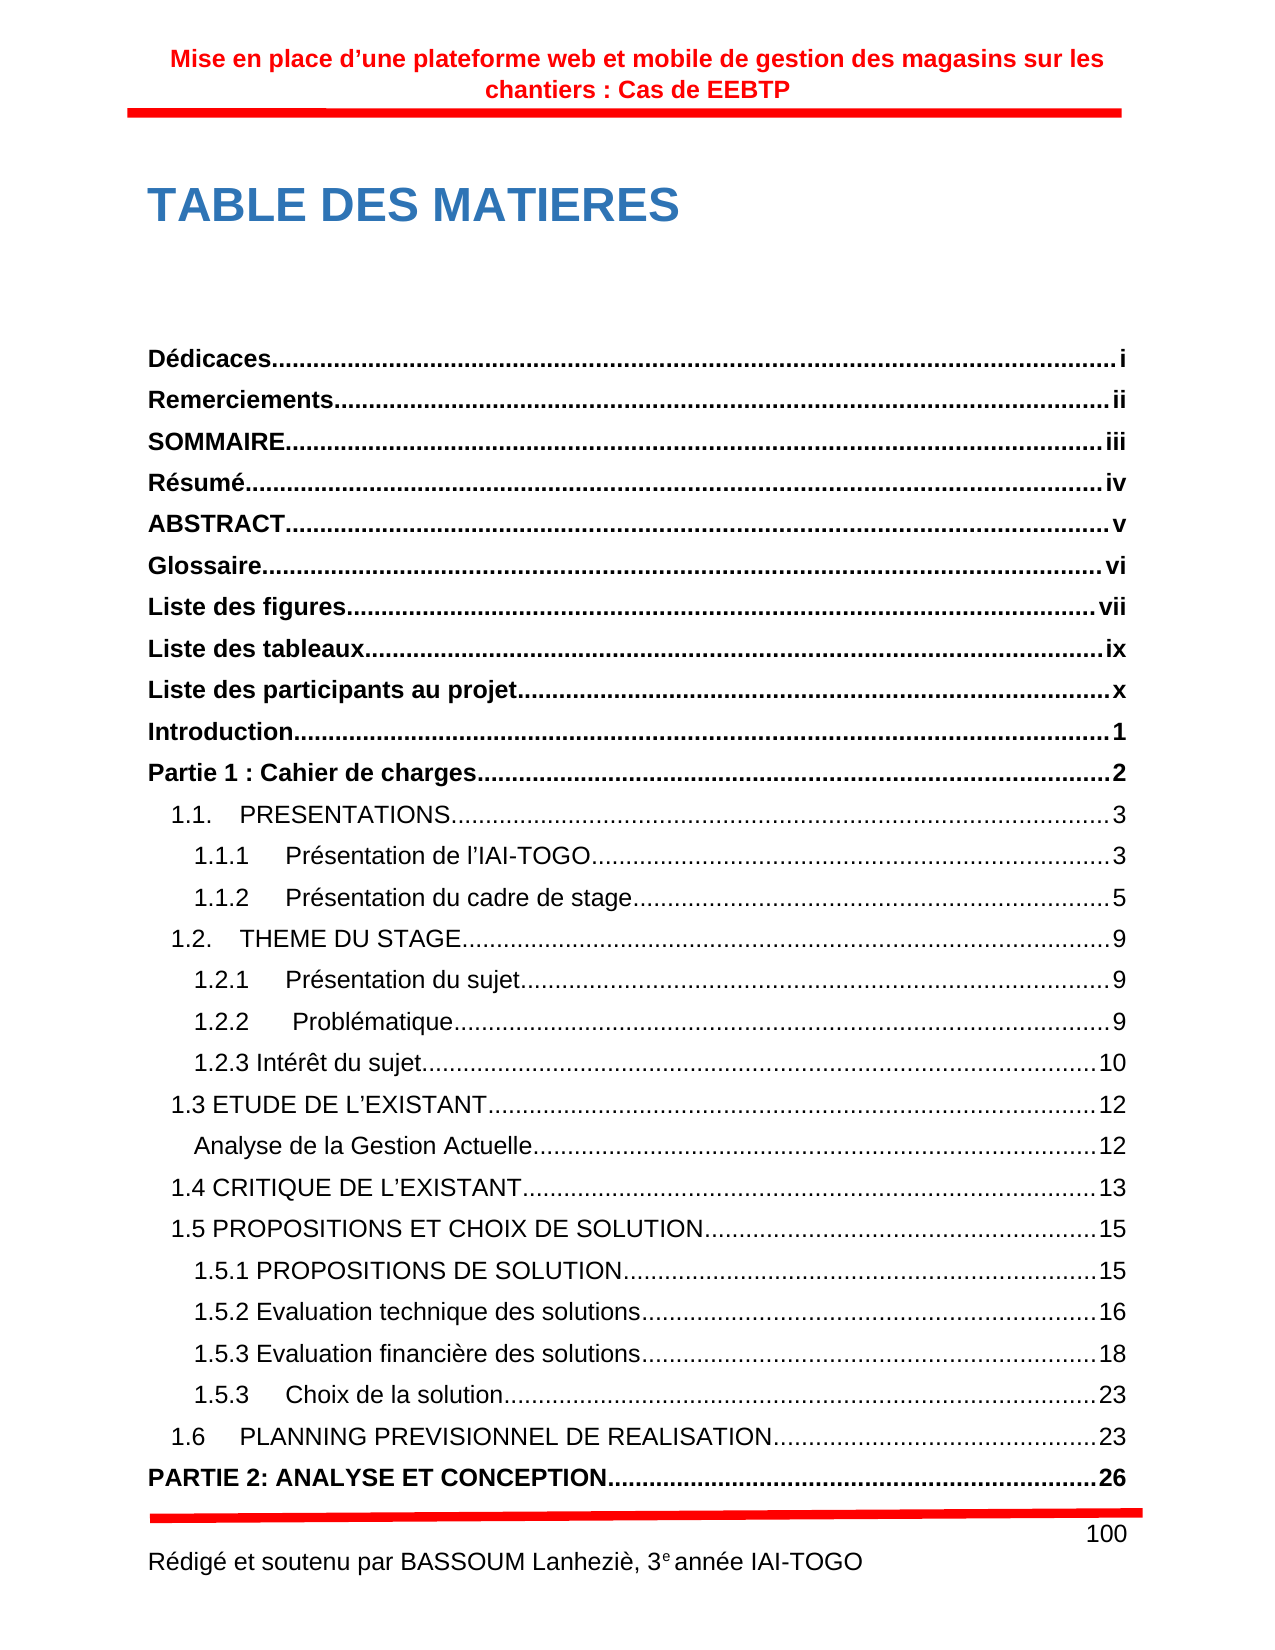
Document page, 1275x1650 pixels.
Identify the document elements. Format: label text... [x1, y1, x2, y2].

subtitle TABLE DES MATIERES [148, 177, 1127, 232]
